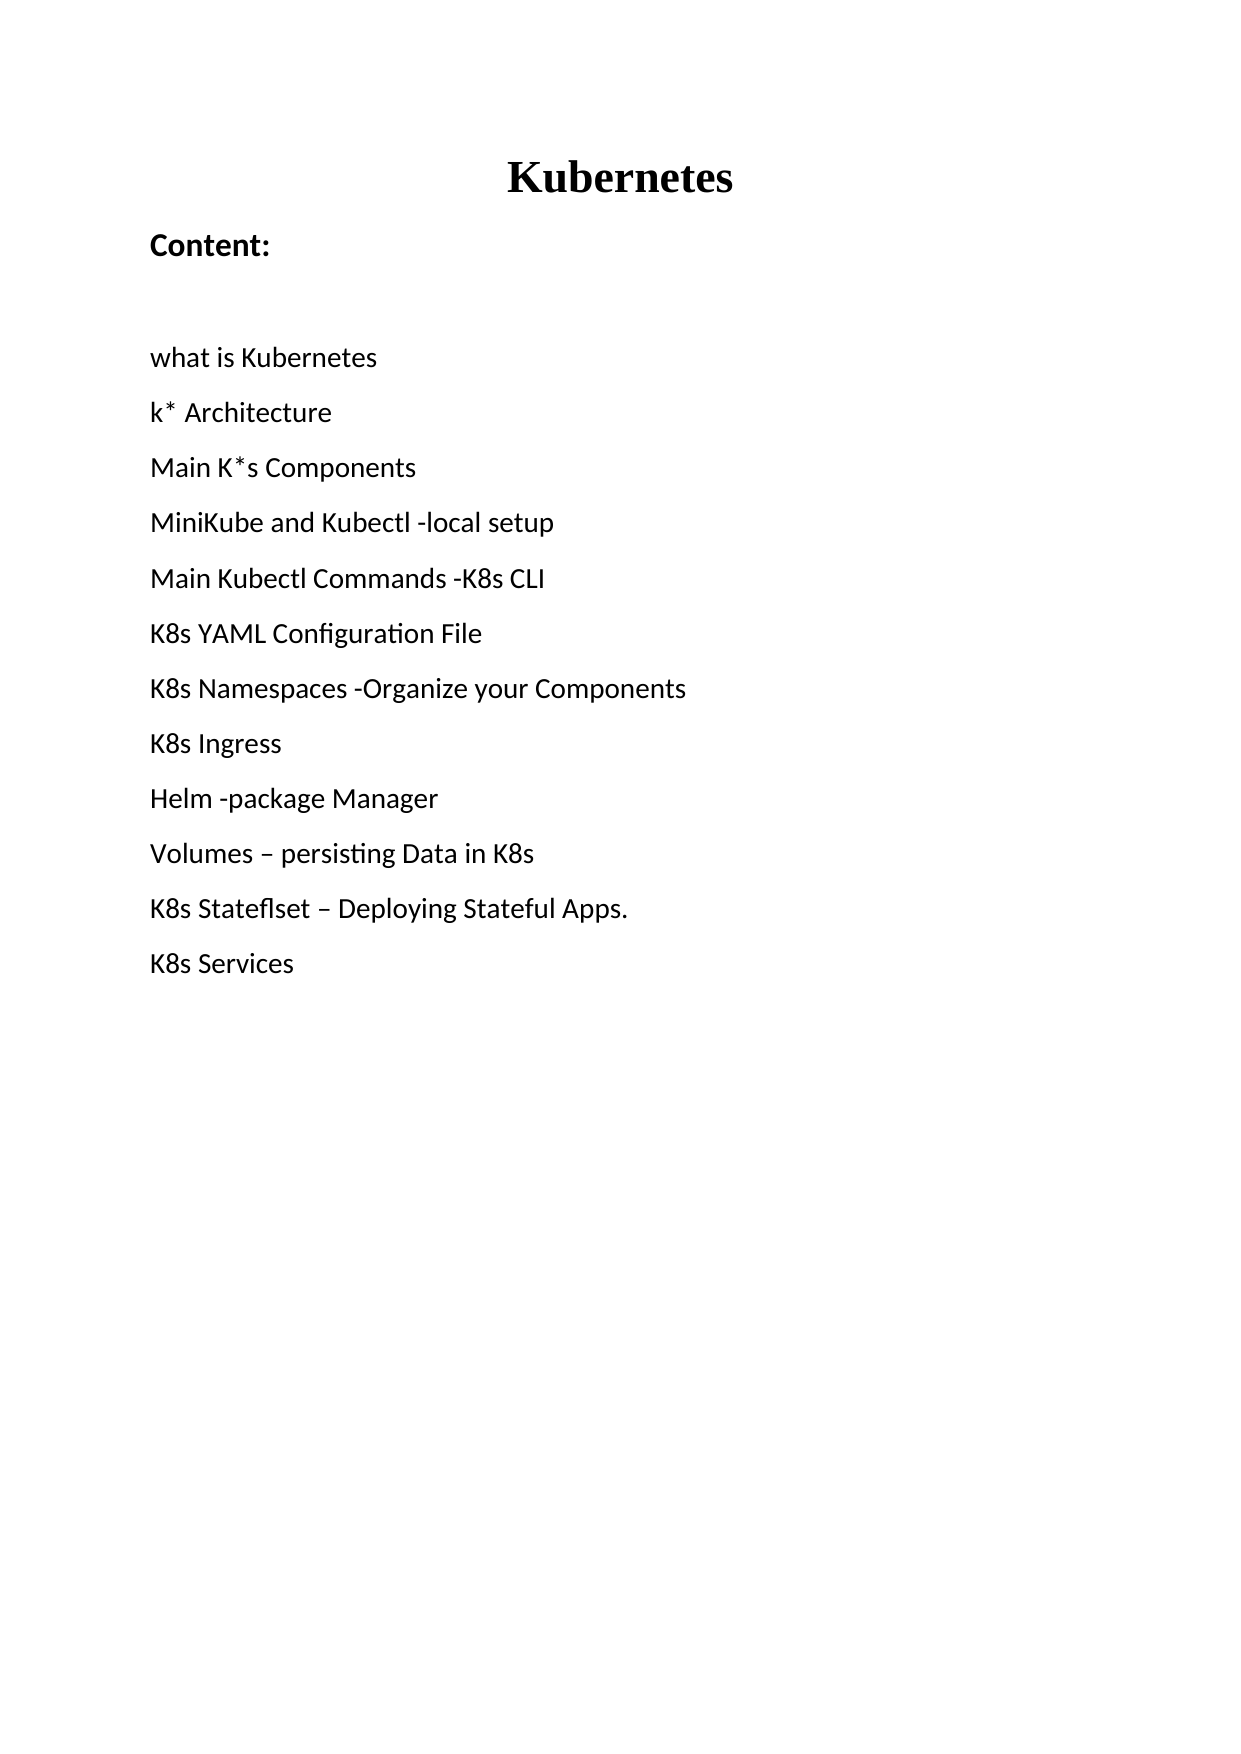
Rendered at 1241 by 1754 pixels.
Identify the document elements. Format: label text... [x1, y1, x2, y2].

text Kubernetes [150, 150, 1090, 203]
text Volumes – persisting Data in K8s [150, 835, 1090, 871]
text Helm -package Manager [150, 780, 1090, 816]
text K8s Ingress [150, 725, 1090, 761]
text K8s Namespaces -Organize your Components [150, 670, 1090, 706]
text k* Architecture [150, 394, 1090, 430]
text K8s Services [150, 945, 1090, 981]
text K8s YAML Configuration File [150, 615, 1090, 650]
text MiniKube and Kubectl -local setup [150, 504, 1090, 540]
text K8s Stateflset – Deploying Stateful Apps. [150, 890, 1090, 926]
text what is Kubernetes [150, 339, 1090, 375]
text Content: [150, 223, 1090, 264]
text Main K*s Components [150, 449, 1090, 485]
text Main Kubectl Commands -K8s CLI [150, 560, 1090, 595]
